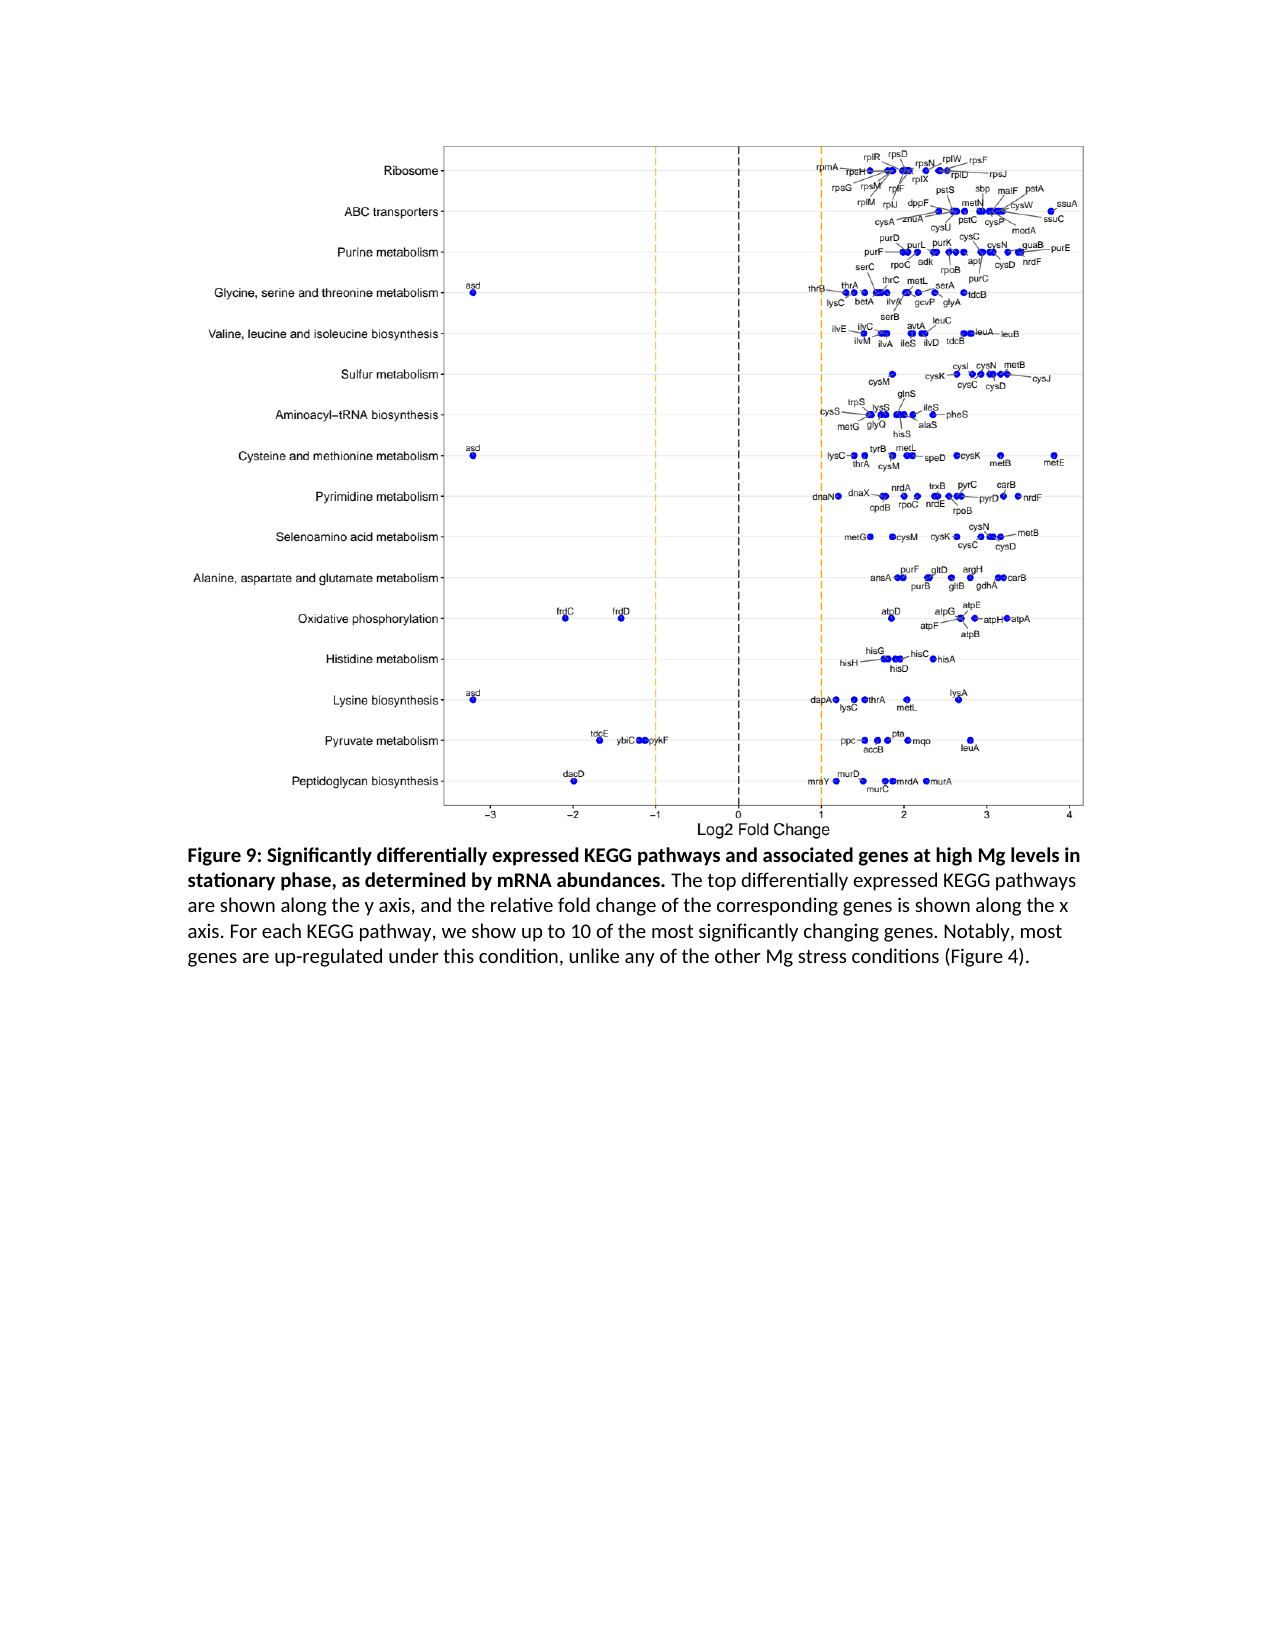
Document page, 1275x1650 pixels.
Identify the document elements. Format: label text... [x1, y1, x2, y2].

text Figure 9: Significantly differentially expressed KEGG pathways and associated genes at high Mg levels in stationary phase, as determined by mRNA abundances. The top differentially expressed KEGG pathways are shown along the y axis, and the relative fold change of the corresponding genes is shown along the x axis. For each KEGG pathway, we show up to 10 of the most significantly changing genes. Notably, most genes are up-regulated under this condition, unlike any of the other Mg stress conditions (Figure 4). [187, 842, 1087, 969]
